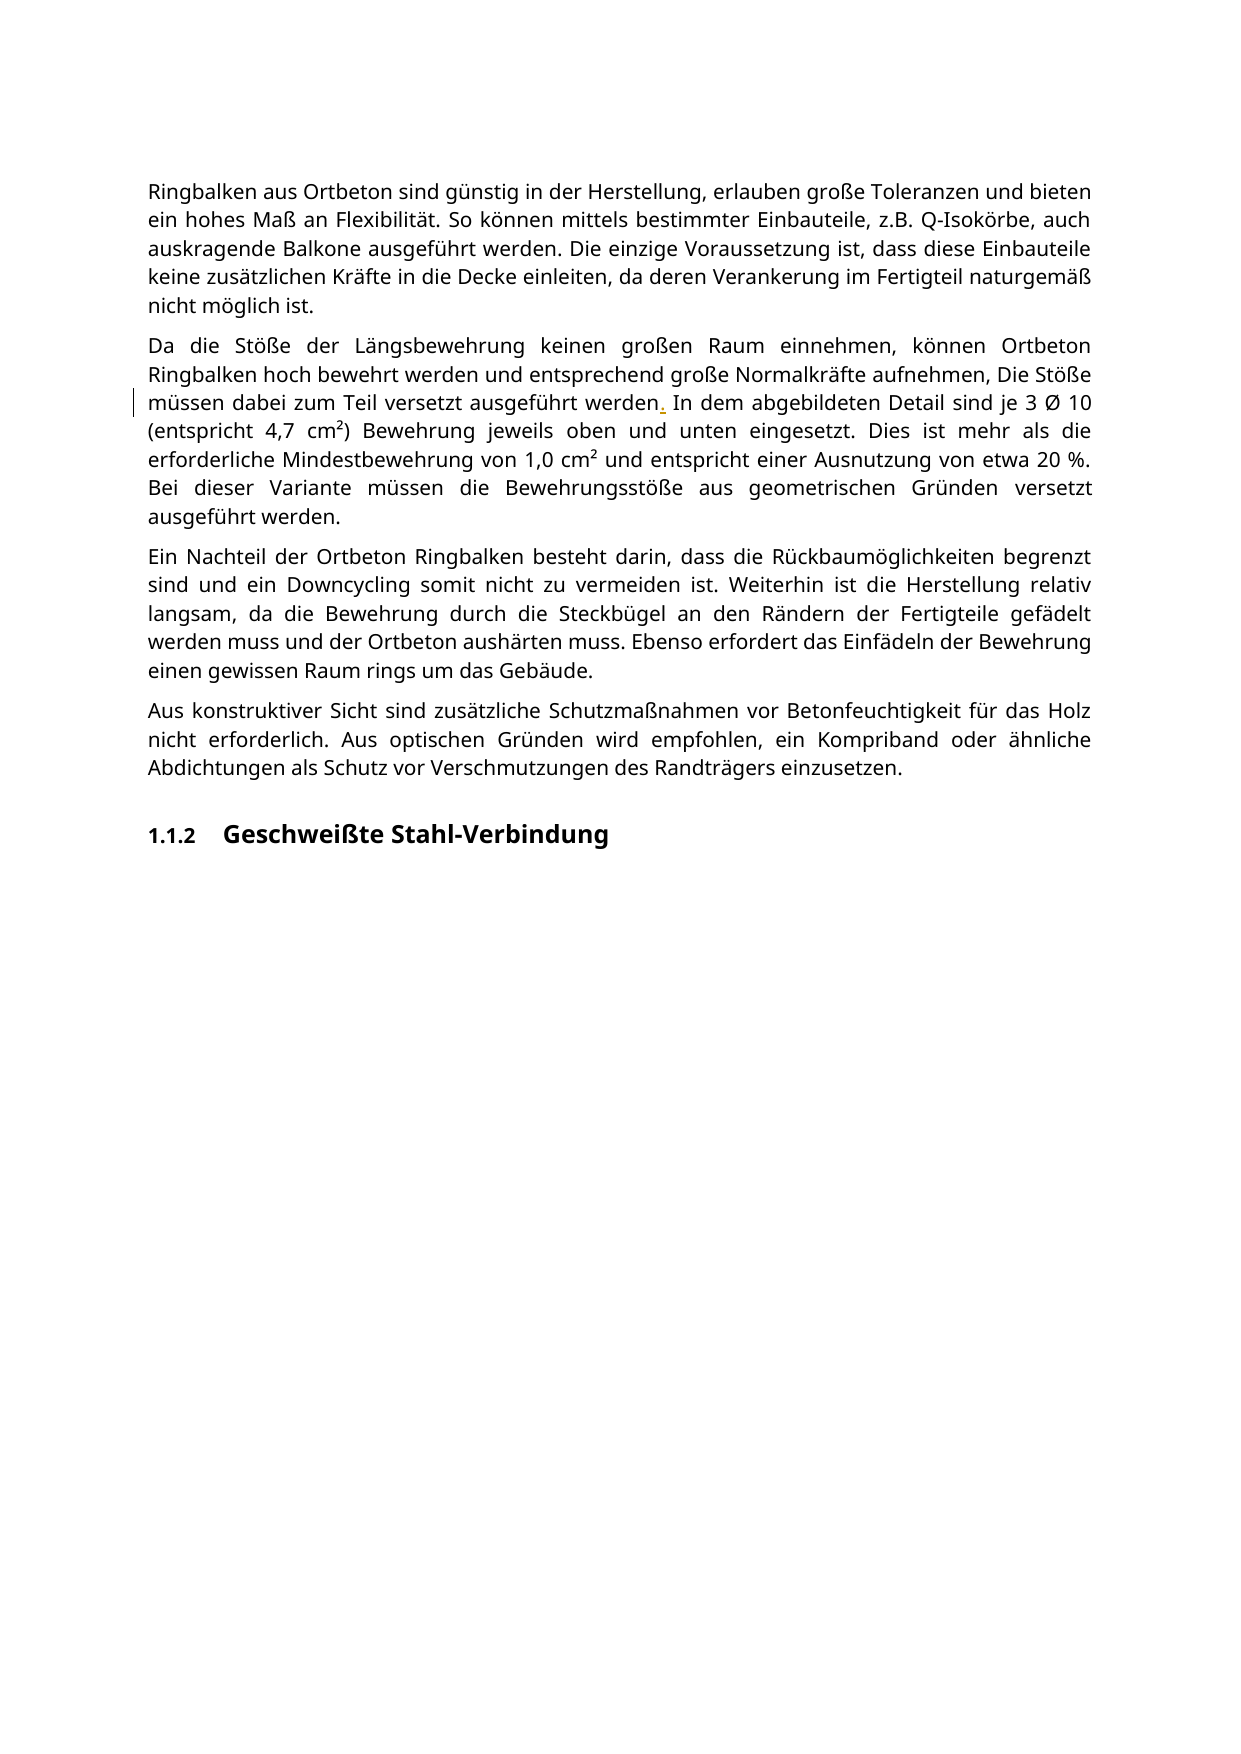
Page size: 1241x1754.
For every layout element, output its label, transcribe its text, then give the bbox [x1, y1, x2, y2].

subtitle Geschweißte Stahl-Verbindung [148, 817, 1092, 851]
text Ein Nachteil der Ortbeton Ringbalken besteht darin, dass die Rückbaumöglichkeiten begrenzt sind und ein Downcycling somit nicht zu vermeiden ist. Weiterhin ist die Herstellung relativ langsam, da die Bewehrung durch die Steckbügel an den Rändern der Fertigteile gefädelt werden muss und der Ortbeton aushärten muss. Ebenso erfordert das Einfädeln der Bewehrung einen gewissen Raum rings um das Gebäude. [148, 542, 1092, 684]
text Da die Stöße der Längsbewehrung keinen großen Raum einnehmen, können Ortbeton Ringbalken hoch bewehrt werden und entsprechend große Normalkräfte aufnehmen, Die Stöße müssen dabei zum Teil versetzt ausgeführt werden In dem abgebildeten Detail sind je 3 Ø 10 (entspricht 4,7 cm²) Bewehrung jeweils oben und unten eingesetzt. Dies ist mehr als die erforderliche Mindestbewehrung von 1,0 cm² und entspricht einer Ausnutzung von etwa 20 %. Bei dieser Variante müssen die Bewehrungsstöße aus geometrischen Gründen versetzt ausgeführt werden. [148, 331, 1092, 530]
text Aus konstruktiver Sicht sind zusätzliche Schutzmaßnahmen vor Betonfeuchtigkeit für das Holz nicht erforderlich. Aus optischen Gründen wird empfohlen, ein Kompriband oder ähnliche Abdichtungen als Schutz vor Verschmutzungen des Randträgers einzusetzen. [148, 696, 1092, 782]
text Ringbalken aus Ortbeton sind günstig in der Herstellung, erlauben große Toleranzen und bieten ein hohes Maß an Flexibilität. So können mittels bestimmter Einbauteile, z.B. Q-Isokörbe, auch auskragende Balkone ausgeführt werden. Die einzige Voraussetzung ist, dass diese Einbauteile keine zusätzlichen Kräfte in die Decke einleiten, da deren Verankerung im Fertigteil naturgemäß nicht möglich ist. [148, 177, 1092, 319]
